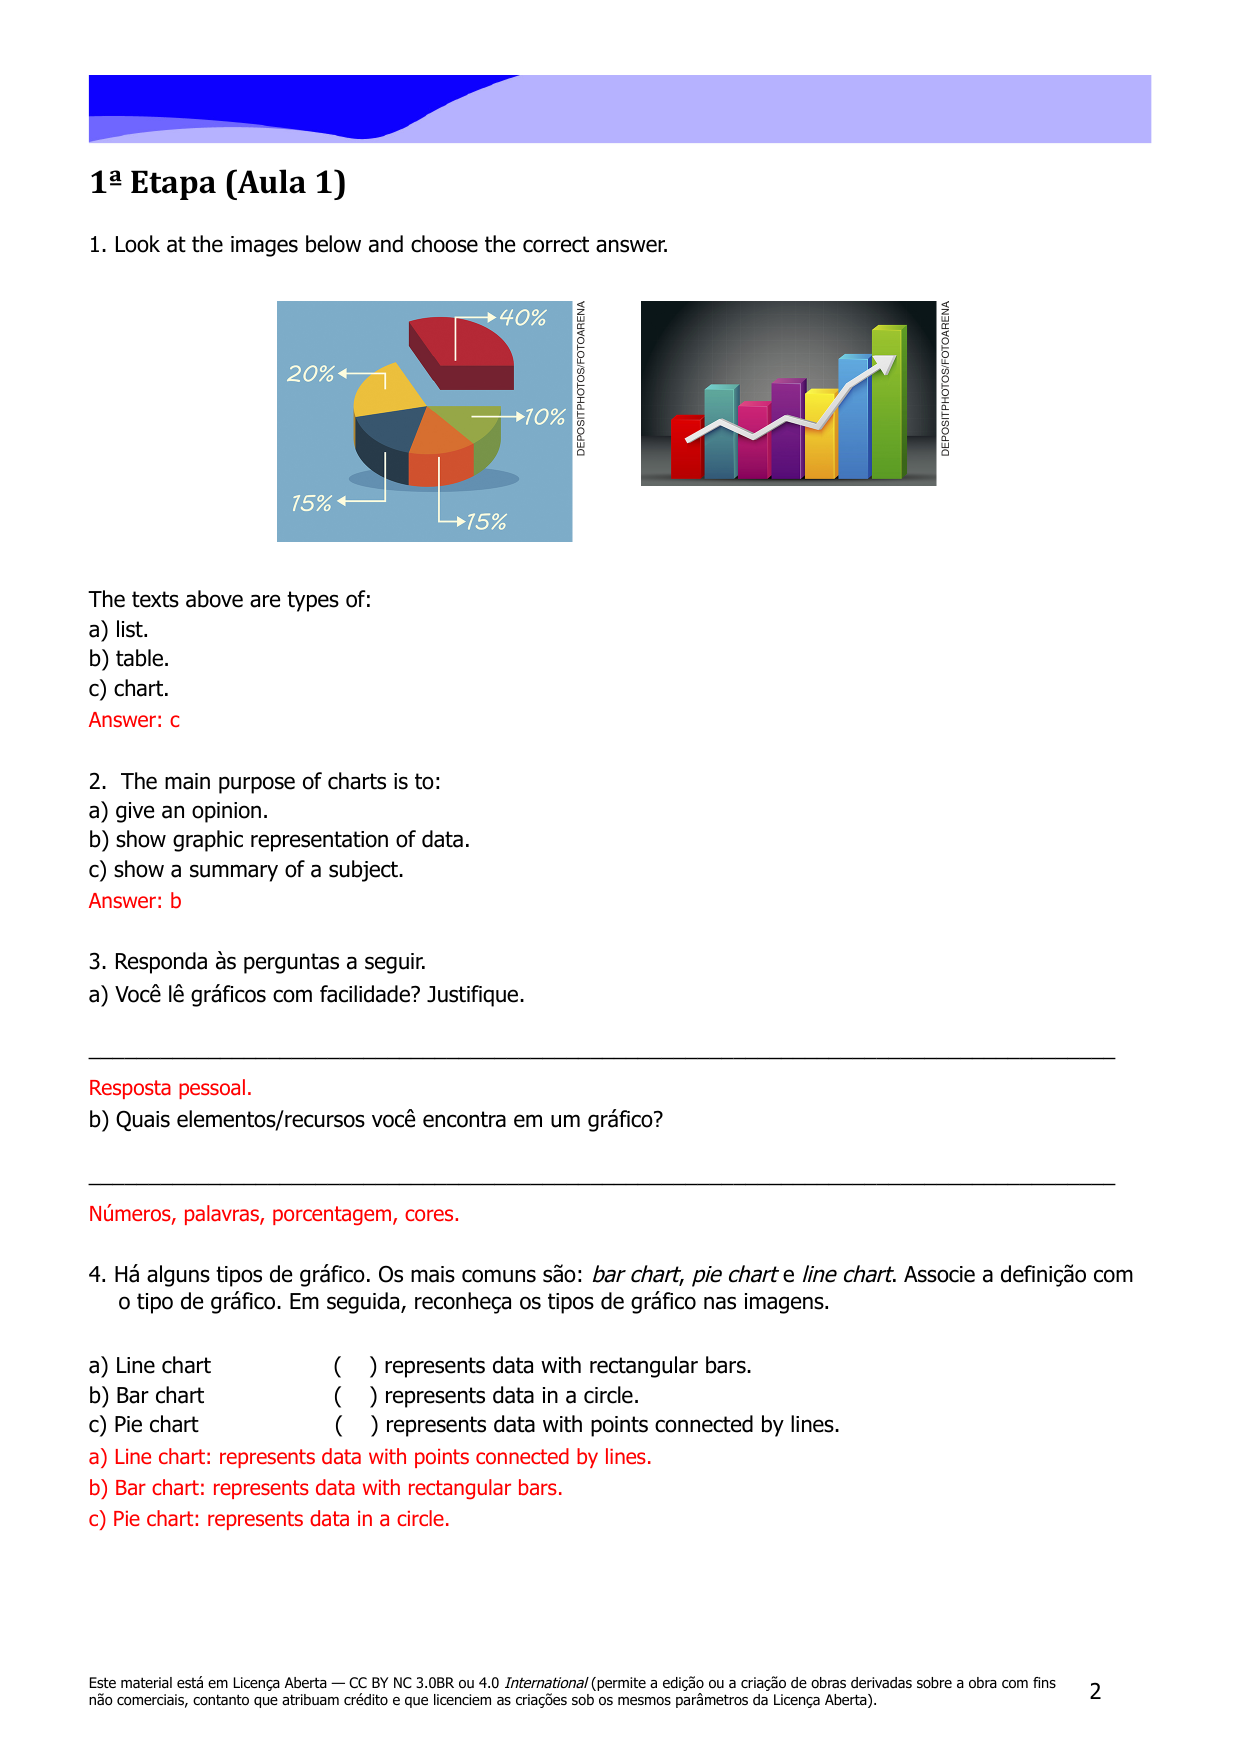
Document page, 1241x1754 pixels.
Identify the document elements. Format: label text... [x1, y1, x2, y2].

text a) give an opinion. [89, 797, 1152, 823]
text b) Bar chart: represents data with rectangular bars. [89, 1474, 1152, 1499]
text c) Pie chart ( ) represents data with points connected by lines. [89, 1411, 1152, 1437]
text Resposta pessoal. [89, 1074, 1152, 1100]
text c) Pie chart: represents data in a circle. [89, 1506, 1152, 1531]
table_header [620, 295, 974, 548]
text 3. Responda às perguntas a seguir. [89, 948, 1152, 974]
text ______________________________________________________________________________________ [89, 1009, 1152, 1069]
text b) show graphic representation of data. [89, 826, 1152, 852]
text a) Line chart: represents data with points connected by lines. [89, 1443, 1152, 1468]
text ______________________________________________________________________________________ [89, 1135, 1152, 1194]
text a) Você lê gráficos com facilidade? Justifique. [89, 980, 1152, 1007]
text b) table. [89, 645, 1152, 671]
text 1. Look at the images below and choose the correct answer. [89, 230, 1152, 257]
text Answer: b [89, 888, 1152, 913]
text a) Line chart ( ) represents data with rectangular bars. [89, 1352, 1152, 1378]
text a) list. [89, 615, 1152, 642]
text 1ª Etapa (Aula 1) [89, 162, 1152, 201]
text c) show a summary of a subject. [89, 855, 1152, 882]
text 2. The main purpose of charts is to: [89, 767, 1152, 794]
text Números, palavras, porcentagem, cores. [89, 1200, 1152, 1225]
text The texts above are types of: [89, 586, 1152, 612]
text c) chart. [89, 674, 1152, 701]
text 4. Há alguns tipos de gráfico. Os mais comuns são: bar chart, pie chart e line chart. Associe a definição com o tipo de gráfico. Em seguida, reconheça os tipos de gráfico nas imagens. [89, 1261, 1152, 1314]
picture [641, 301, 954, 486]
picture [277, 301, 590, 542]
table_header [266, 295, 620, 548]
text Answer: c [89, 707, 1152, 732]
text b) Bar chart ( ) represents data in a circle. [89, 1381, 1152, 1408]
text b) Quais elementos/recursos você encontra em um gráfico? [89, 1106, 1152, 1132]
picture [88, 75, 1152, 156]
